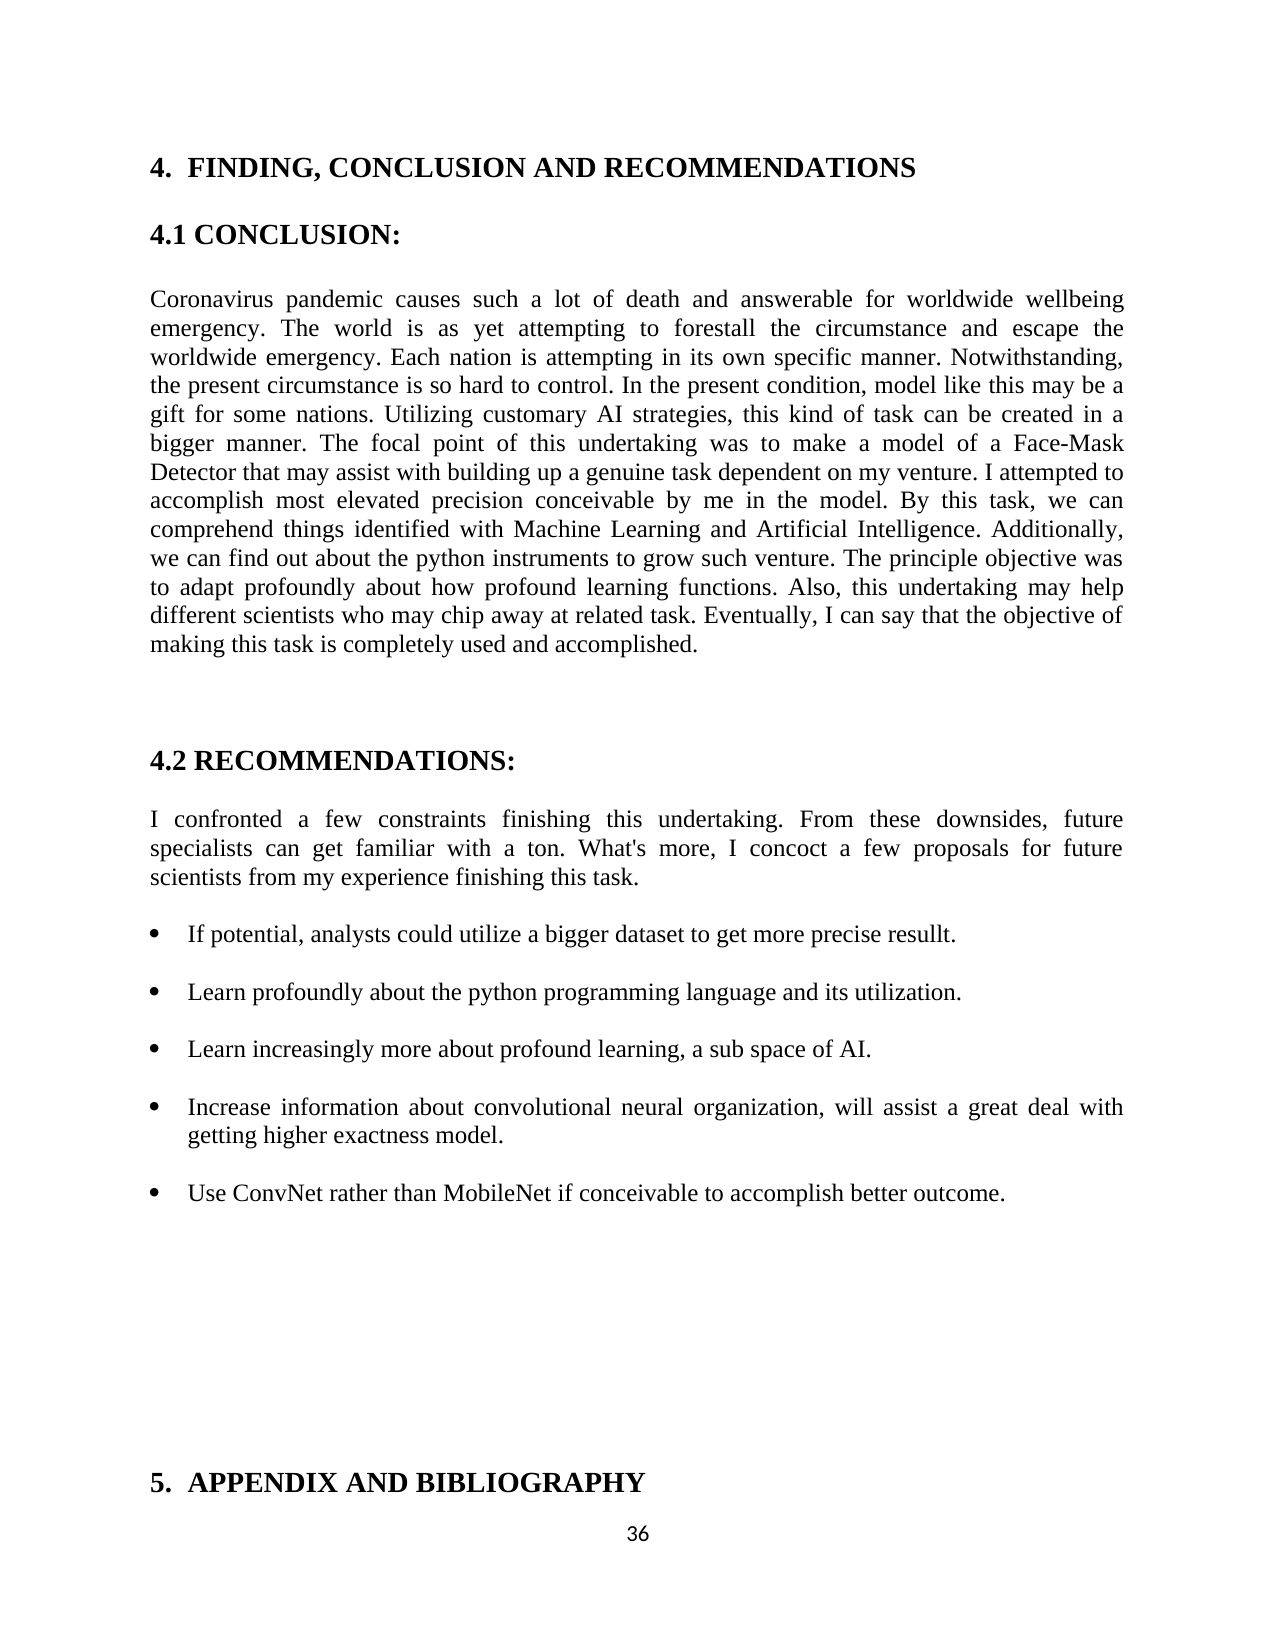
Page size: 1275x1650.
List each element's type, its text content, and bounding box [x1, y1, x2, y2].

text 4.2 RECOMMENDATIONS: [150, 743, 1125, 777]
text 4.1 CONCLUSION: [150, 217, 1125, 251]
list FINDING, CONCLUSION AND RECOMMENDATIONS [150, 150, 1125, 183]
list APPENDIX AND BIBLIOGRAPHY [150, 1465, 1125, 1499]
text I confronted a few constraints finishing this undertaking. From these downsides, future specialists can get familiar with a ton. What's more, I concoct a few proposals for future scientists from my experience finishing this task. [150, 804, 1125, 890]
list Increase information about convolutional neural organization, will assist a great deal with getting higher exactness model. [150, 1092, 1125, 1149]
list If potential, analysts could utilize a bigger dataset to get more precise resullt. [150, 919, 1125, 948]
list Learn increasingly more about profound learning, a sub space of AI. [150, 1034, 1125, 1063]
list Learn profoundly about the python programming language and its utilization. [150, 977, 1125, 1005]
text Coronavirus pandemic causes such a lot of death and answerable for worldwide wellbeing emergency. The world is as yet attempting to forestall the circumstance and escape the worldwide emergency. Each nation is attempting in its own specific manner. Notwithstanding, the present circumstance is so hard to control. In the present condition, model like this may be a gift for some nations. Utilizing customary AI strategies, this kind of task can be created in a bigger manner. The focal point of this undertaking was to make a model of a Face-Mask Detector that may assist with building up a genuine task dependent on my venture. I attempted to accomplish most elevated precision conceivable by me in the model. By this task, we can comprehend things identified with Machine Learning and Artificial Intelligence. Additionally, we can find out about the python instruments to grow such venture. The principle objective was to adapt profoundly about how profound learning functions. Also, this undertaking may help different scientists who may chip away at related task. Eventually, I can say that the objective of making this task is completely used and accomplished. [150, 284, 1125, 658]
list Use ConvNet rather than MobileNet if conceivable to accomplish better outcome. [150, 1178, 1125, 1207]
